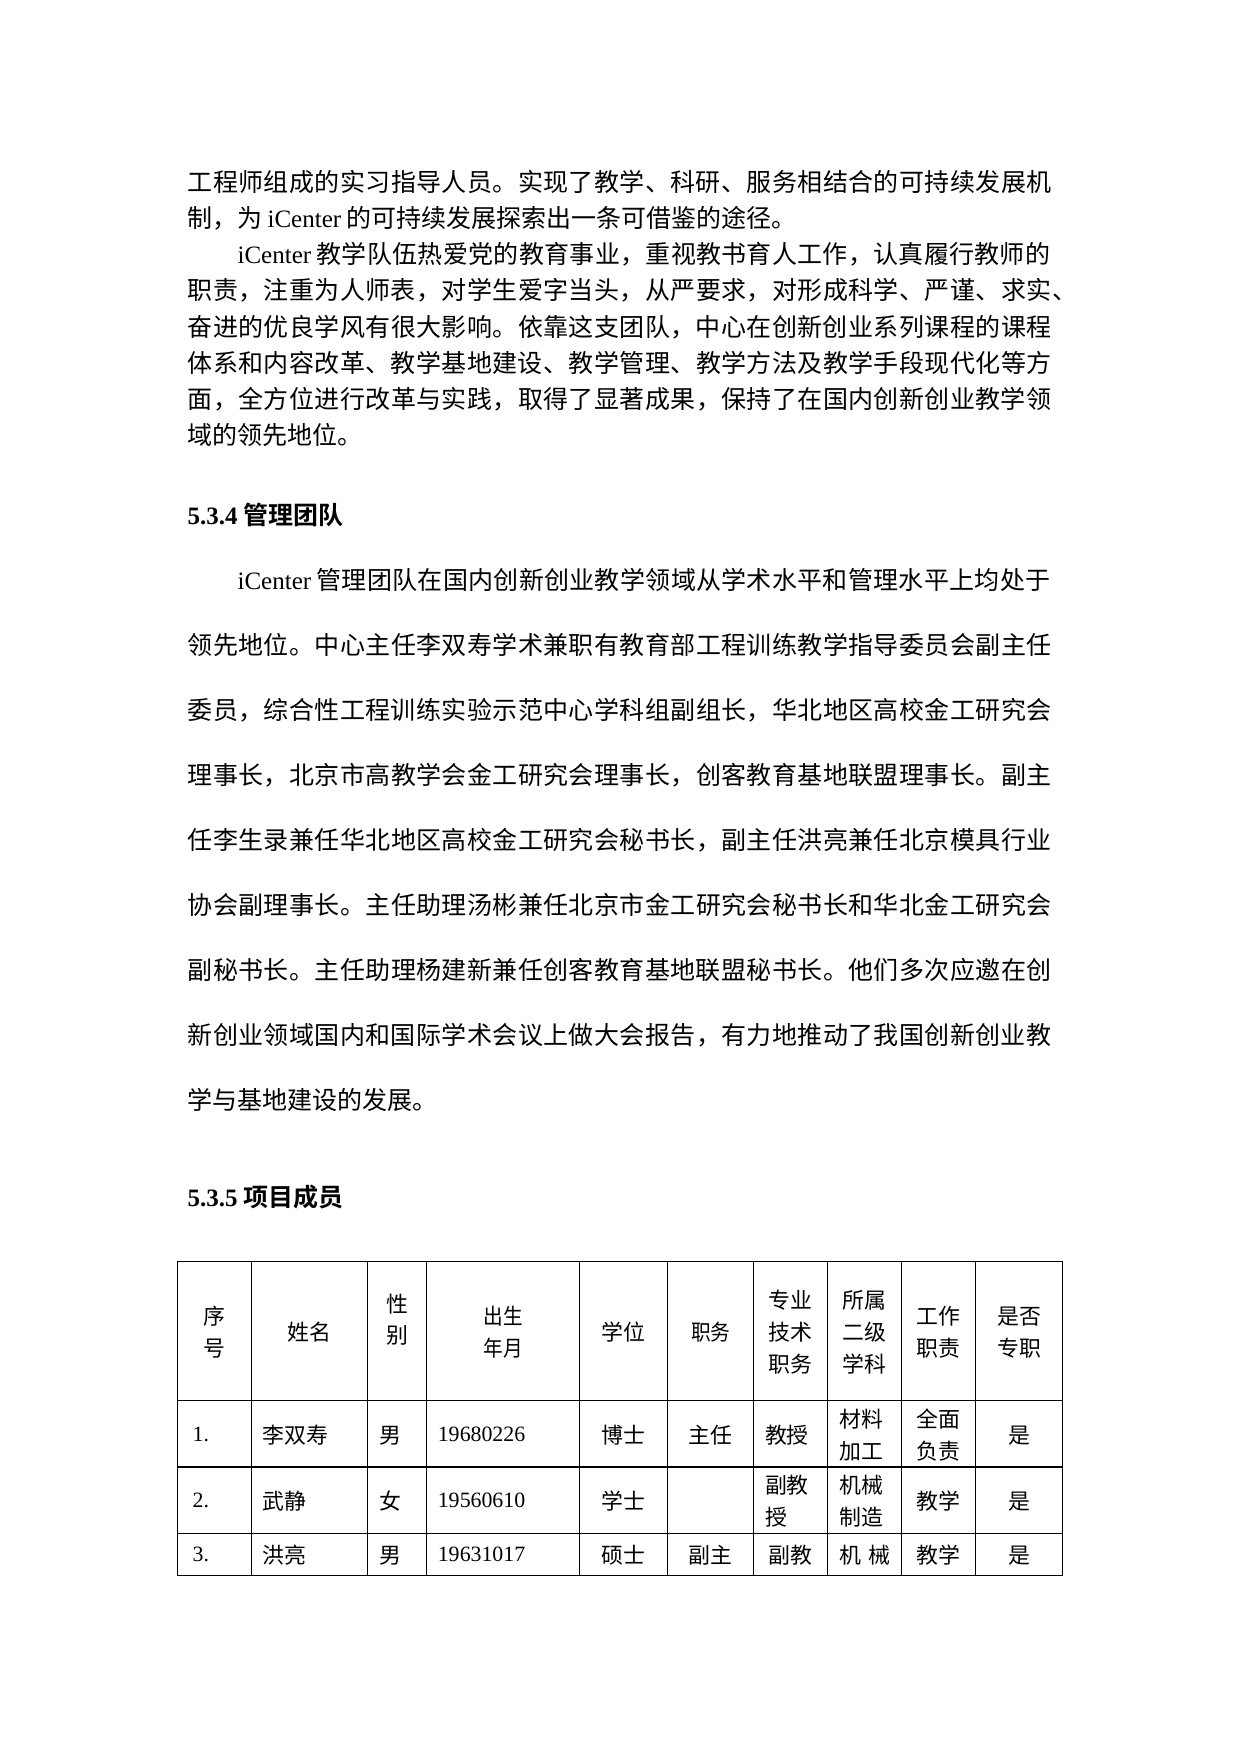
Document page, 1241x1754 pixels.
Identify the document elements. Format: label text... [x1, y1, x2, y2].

table_cell 洪亮 [252, 1534, 367, 1574]
table_cell 19560610 [427, 1468, 579, 1532]
table_cell 男 [368, 1401, 426, 1466]
table_cell 副主任 [668, 1534, 753, 1574]
table_cell 武静 [252, 1468, 367, 1532]
table_header 性别 [368, 1262, 426, 1400]
table_cell 19631017 [427, 1534, 579, 1574]
table_cell [668, 1468, 753, 1532]
table_header 姓名 [252, 1262, 367, 1400]
table_cell 男 [368, 1534, 426, 1574]
text iCenter管理团队在国内创新创业教学领域从学术水平和管理水平上均处于领先地位。中心主任李双寿学术兼职有教育部工程训练教学指导委员会副主任委员，综合性工程训练实验示范中心学科组副组长，华北地区高校金工研究会理事长，北京市高教学会金工研究会理事长，创客教育基地联盟理事长。副主任李生录兼任华北地区高校金工研究会秘书长，副主任洪亮兼任北京模具行业协会副理事长。主任助理汤彬兼任北京市金工研究会秘书长和华北金工研究会副秘书长。主任助理杨建新兼任创客教育基地联盟秘书长。他们多次应邀在创新创业领域国内和国际学术会议上做大会报告，有力地推动了我国创新创业教学与基地建设的发展。 [187, 546, 1053, 1131]
table_header 职务 [668, 1262, 753, 1400]
text 5.3.5 项目成员 [187, 1163, 1053, 1228]
table_cell 机械制造 [828, 1468, 901, 1532]
table_cell 教学 [902, 1468, 975, 1532]
table_header 专业技术职务 [754, 1262, 827, 1400]
table_cell 主任 [668, 1401, 753, 1466]
table_header 学位 [580, 1262, 667, 1400]
table_header 是否专职 [976, 1262, 1062, 1400]
table_cell 是 [976, 1534, 1062, 1574]
table_header 工作职责 [902, 1262, 975, 1400]
table_cell 博士 [580, 1401, 667, 1466]
table_cell 副教授 [754, 1468, 827, 1532]
table_cell [178, 1401, 251, 1466]
table_cell [178, 1534, 251, 1574]
table_cell 机械制造 [828, 1534, 901, 1574]
table_cell 副教授 [754, 1534, 827, 1574]
table_header 所属二级学科 [828, 1262, 901, 1400]
table_cell 硕士 [580, 1534, 667, 1574]
table_cell 教学 [902, 1534, 975, 1574]
text iCenter教学队伍热爱党的教育事业，重视教书育人工作，认真履行教师的职责，注重为人师表，对学生爱字当头，从严要求，对形成科学、严谨、求实、奋进的优良学风有很大影响。依靠这支团队，中心在创新创业系列课程的课程体系和内容改革、教学基地建设、教学管理、教学方法及教学手段现代化等方面，全方位进行改革与实践，取得了显著成果，保持了在国内创新创业教学领域的领先地位。 [187, 234, 1053, 452]
table_cell 19680226 [427, 1401, 579, 1466]
table_cell 全面负责 [902, 1401, 975, 1466]
table_cell [178, 1468, 251, 1532]
table_cell 是 [976, 1401, 1062, 1466]
table_cell 是 [976, 1468, 1062, 1532]
table_cell 李双寿 [252, 1401, 367, 1466]
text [187, 162, 1053, 234]
text 5.3.4 管理团队 [187, 481, 1053, 546]
table_cell 教授 [754, 1401, 827, 1466]
table_cell 材料加工 [828, 1401, 901, 1466]
table_header 出生 年月 [427, 1262, 579, 1400]
table_cell 女 [368, 1468, 426, 1532]
table_header 序 号 [178, 1262, 251, 1400]
table_cell 学士 [580, 1468, 667, 1532]
